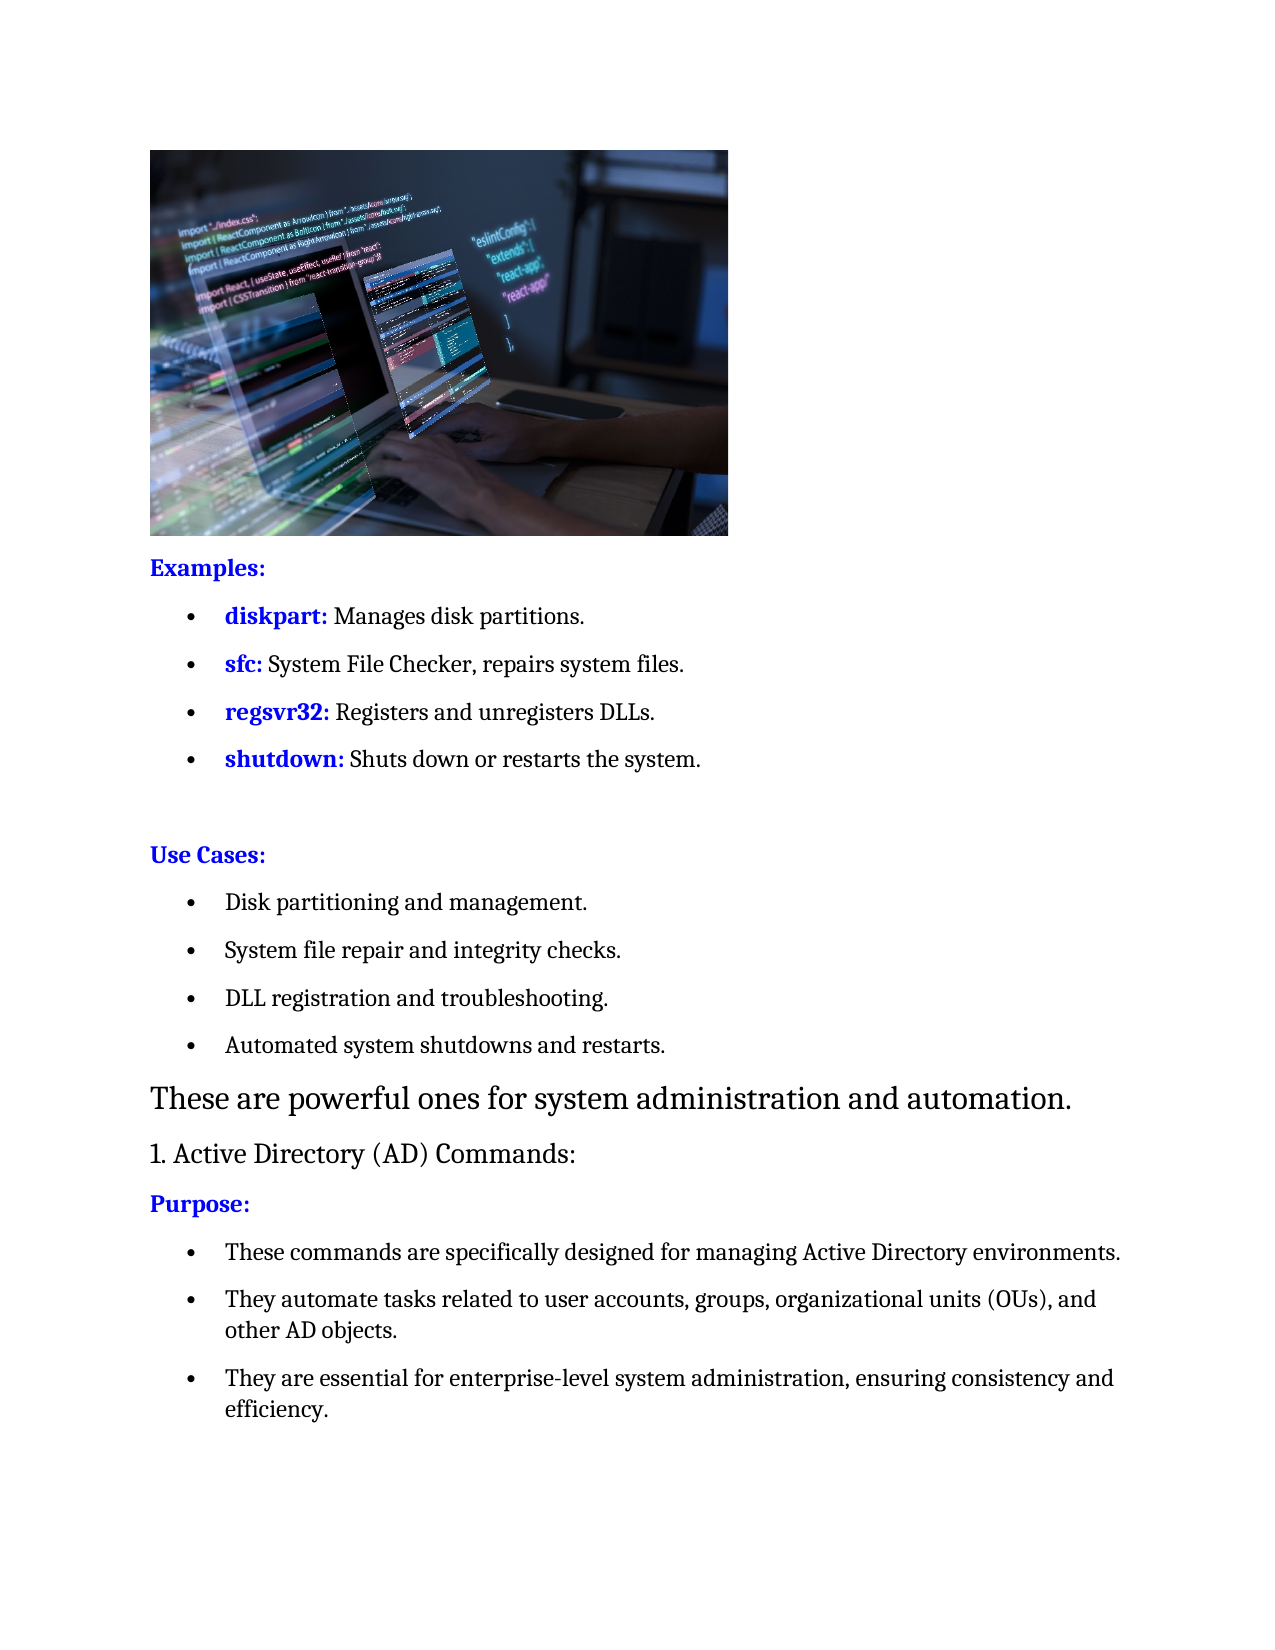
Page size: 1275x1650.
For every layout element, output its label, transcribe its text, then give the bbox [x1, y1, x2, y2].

list System file repair and integrity checks. [187, 936, 1125, 965]
list Automated system shutdowns and restarts. [187, 1031, 1125, 1060]
list DLL registration and troubleshooting. [187, 984, 1125, 1012]
list regsvr32: Registers and unregisters DLLs. [187, 697, 1125, 726]
text 1. Active Directory (AD) Commands: [150, 1137, 1125, 1171]
list Disk partitioning and management. [187, 888, 1125, 917]
text These are powerful ones for system administration and automation. [150, 1079, 1125, 1117]
list shutdown: Shuts down or restarts the system. [187, 745, 1125, 774]
list diskpart: Manages disk partitions. [187, 602, 1125, 631]
text Use Cases: [150, 841, 1125, 869]
list They automate tasks related to user accounts, groups, organizational units (OUs), and other AD objects. [187, 1285, 1125, 1345]
list They are essential for enterprise-level system administration, ensuring consistency and efficiency. [187, 1364, 1125, 1424]
list These commands are specifically designed for managing Active Directory environments. [187, 1238, 1125, 1266]
list sfc: System File Checker, repairs system files. [187, 650, 1125, 678]
picture [150, 150, 729, 536]
text Examples: [150, 554, 1125, 583]
text Purpose: [150, 1190, 1125, 1219]
